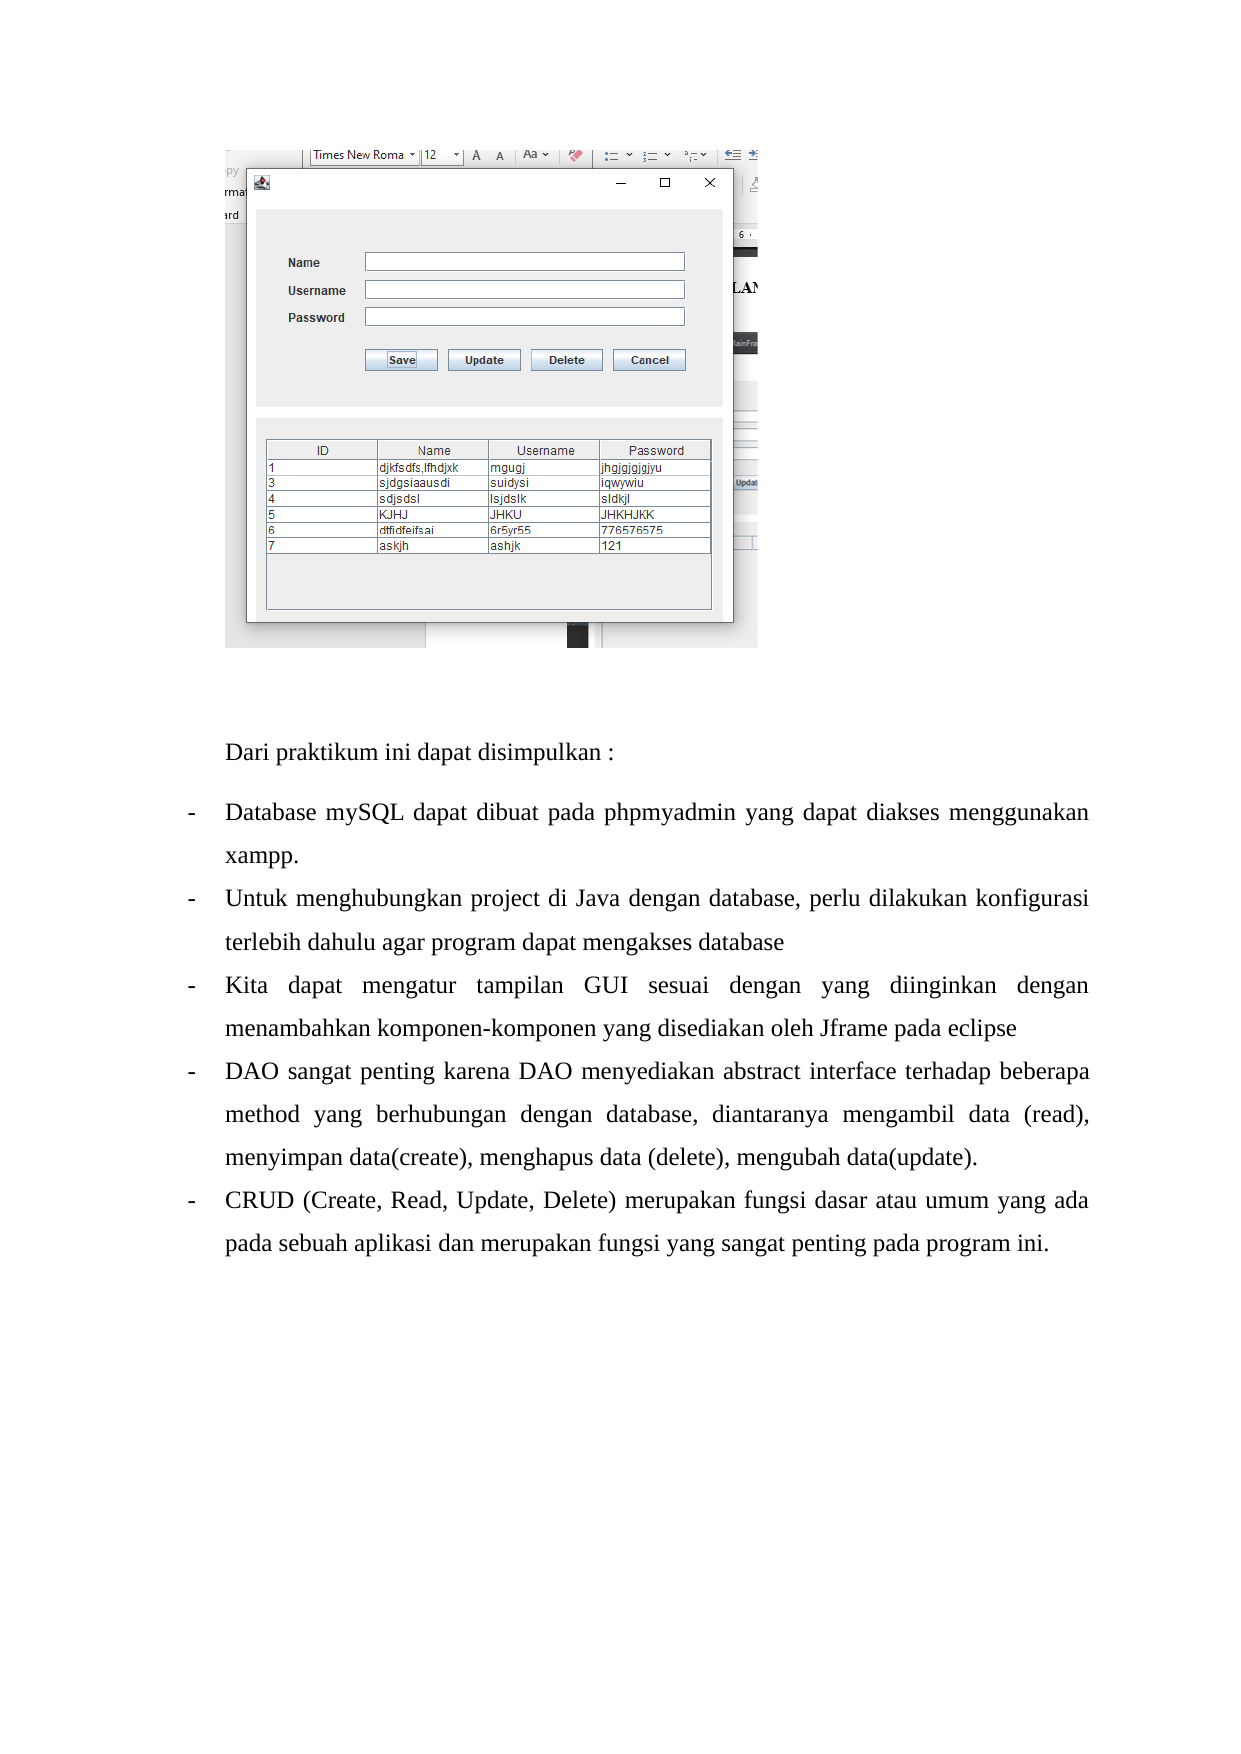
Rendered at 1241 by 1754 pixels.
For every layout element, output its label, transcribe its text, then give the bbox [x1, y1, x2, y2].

list Untuk menghubungkan project di Java dengan database, perlu dilakukan konfigurasi terlebih dahulu agar program dapat mengakses database [187, 883, 1090, 955]
list Kita dapat mengatur tampilan GUI sesuai dengan yang diinginkan dengan menambahkan komponen-komponen yang disediakan oleh Jframe pada eclipse [187, 970, 1090, 1042]
picture [225, 150, 758, 648]
text Dari praktikum ini dapat disimpulkan : [150, 737, 1090, 766]
list Database mySQL dapat dibuat pada phpmyadmin yang dapat diakses menggunakan xampp. [187, 797, 1090, 869]
list DAO sangat penting karena DAO menyediakan abstract interface terhadap beberapa method yang berhubungan dengan database, diantaranya mengambil data (read), menyimpan data(create), menghapus data (delete), mengubah data(update). [187, 1056, 1090, 1171]
list CRUD (Create, Read, Update, Delete) merupakan fungsi dasar atau umum yang ada pada sebuah aplikasi dan merupakan fungsi yang sangat penting pada program ini. [187, 1185, 1090, 1257]
